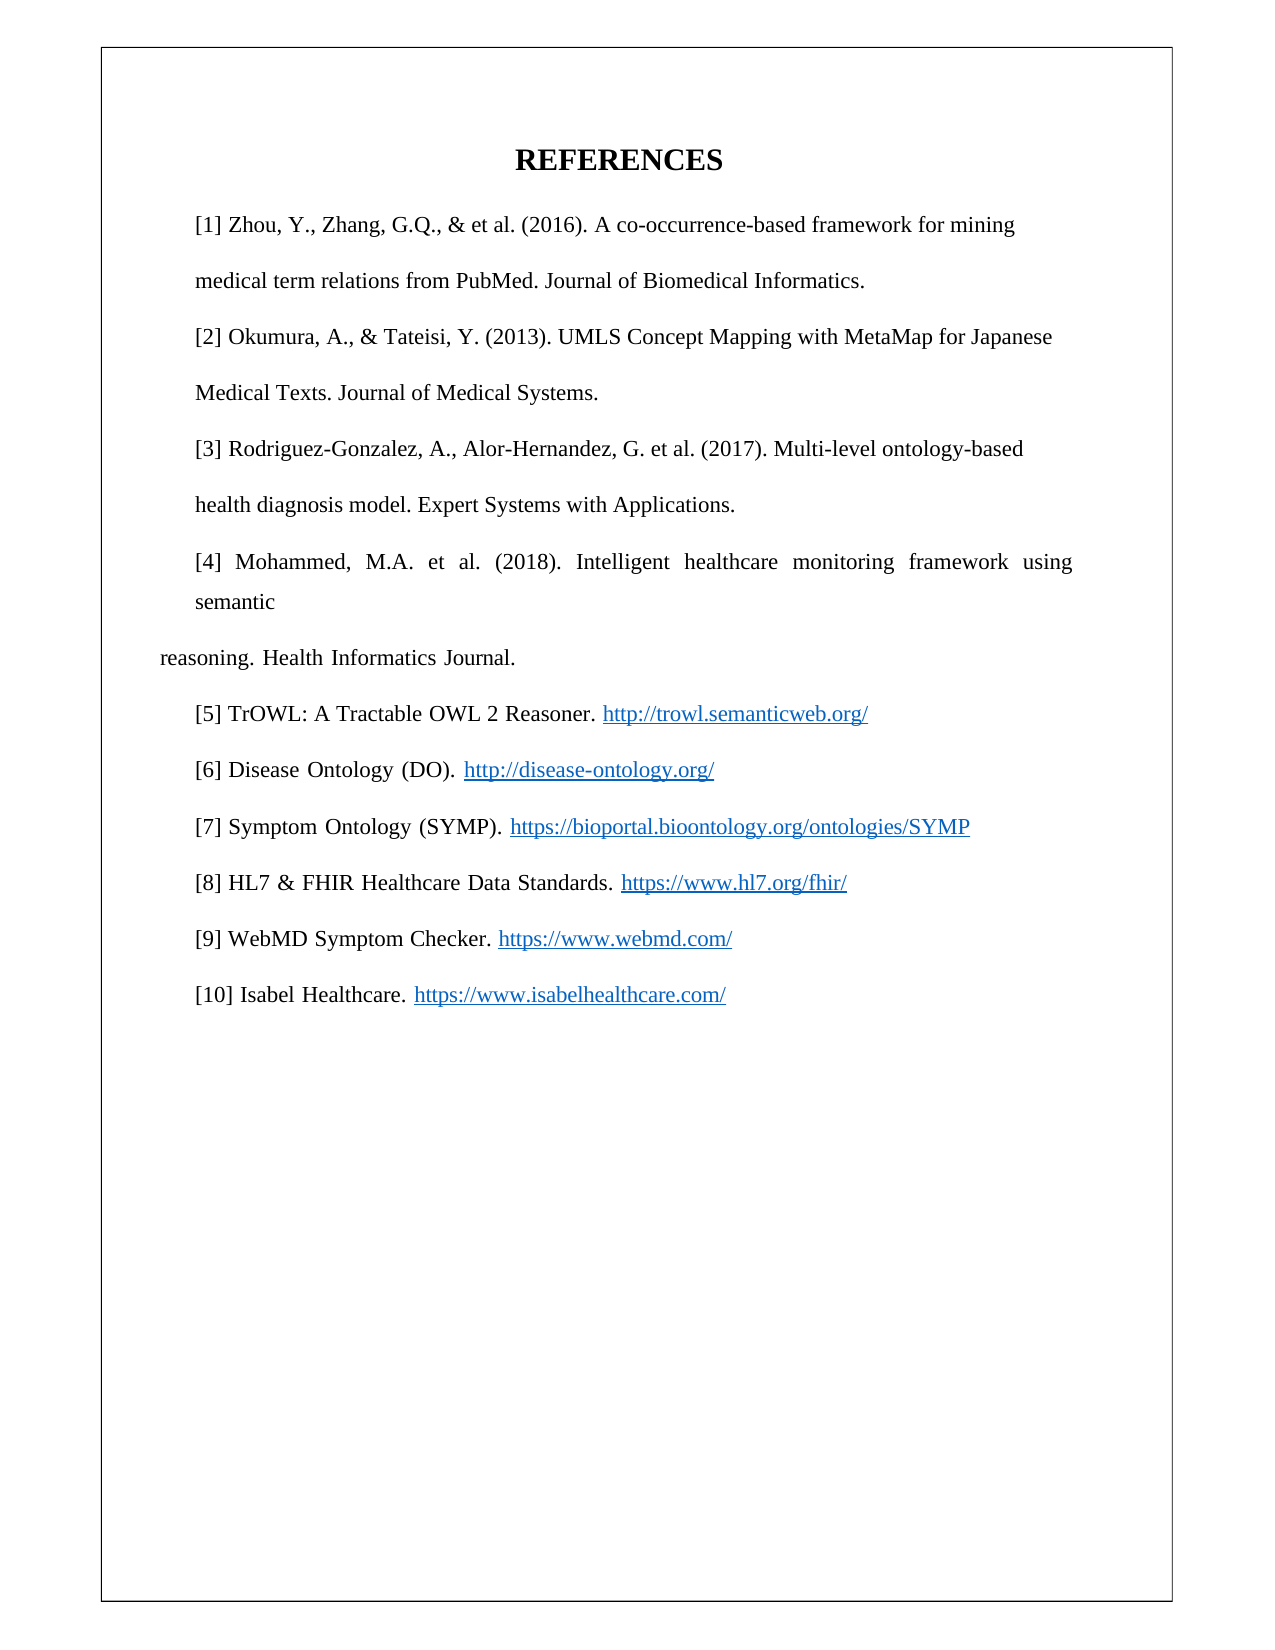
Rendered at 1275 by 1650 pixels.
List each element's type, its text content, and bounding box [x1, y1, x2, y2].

text reasoning. Health Informatics Journal. [160, 644, 1162, 670]
list WebMD Symptom Checker. https://www.webmd.com/ [195, 925, 1162, 951]
list Isabel Healthcare. https://www.isabelhealthcare.com/ [195, 981, 1162, 1007]
list HL7 & FHIR Healthcare Data Standards. https://www.hl7.org/fhir/ [195, 869, 1162, 895]
list Rodriguez-Gonzalez, A., Alor-Hernandez, G. et al. (2017). Multi-level ontology-based health diagnosis model. Expert Systems with Applications. [195, 436, 1041, 518]
list Mohammed, M.A. et al. (2018). Intelligent healthcare monitoring framework using semantic [195, 548, 1078, 614]
list Disease Ontology (DO). http://disease-ontology.org/ [195, 756, 1162, 783]
list Zhou, Y., Zhang, G.Q., & et al. (2016). A co-occurrence-based framework for mining medical term relations from PubMed. Journal of Biomedical Informatics. [195, 211, 1028, 294]
subtitle REFERENCES [123, 141, 1116, 177]
list TrOWL: A Tractable OWL 2 Reasoner. http://trowl.semanticweb.org/ [195, 700, 1162, 727]
list Symptom Ontology (SYMP). https://bioportal.bioontology.org/ontologies/SYMP [195, 813, 1162, 839]
list Okumura, A., & Tateisi, Y. (2013). UMLS Concept Mapping with MetaMap for Japanese Medical Texts. Journal of Medical Systems. [195, 323, 1066, 406]
